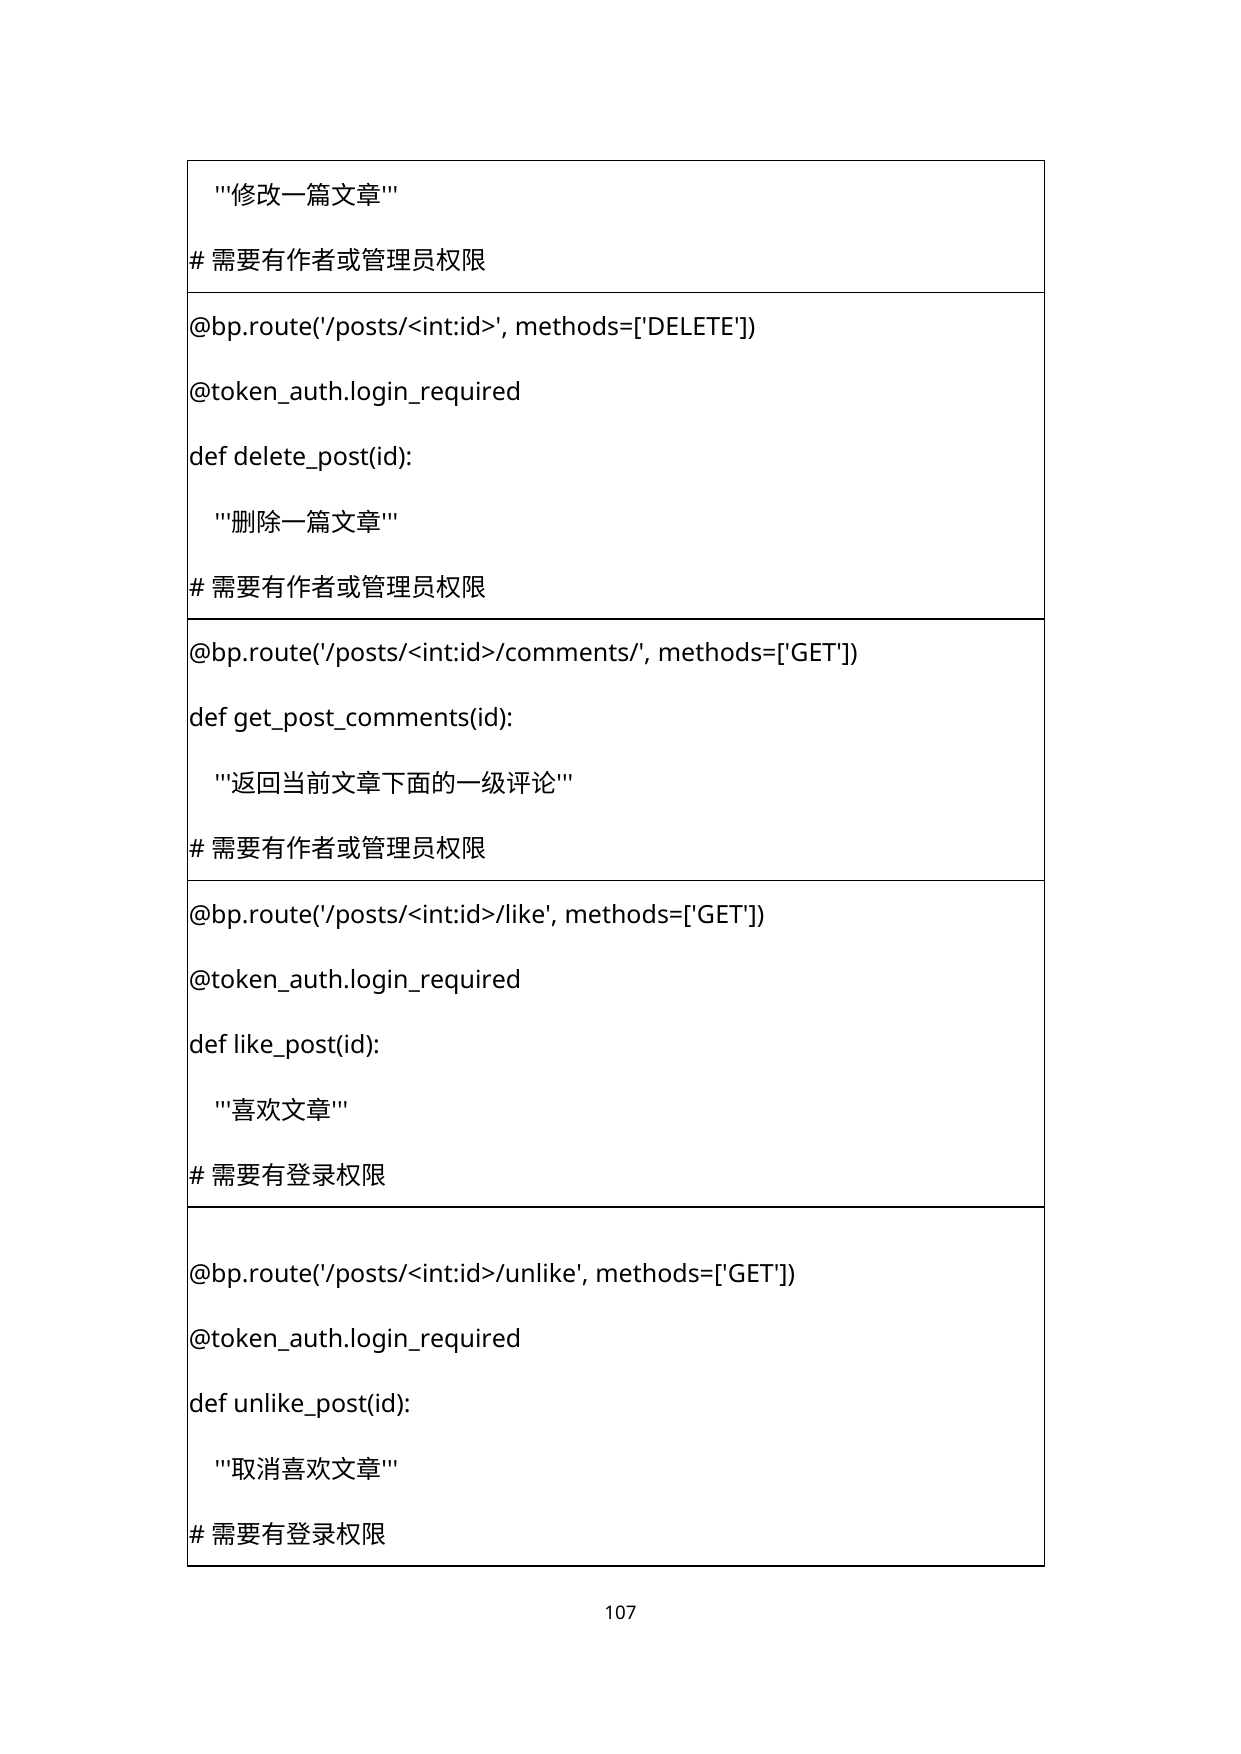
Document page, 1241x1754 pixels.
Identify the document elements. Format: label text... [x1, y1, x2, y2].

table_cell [188, 161, 1044, 291]
table_cell @bp.route('/posts/<int:id>', methods=['DELETE']) @token_auth.login_required def delete_post(id): '''删除一篇文章''' # 需要有作者或管理员权限 [188, 293, 1044, 618]
table_cell @bp.route('/posts/<int:id>/unlike', methods=['GET']) @token_auth.login_required def unlike_post(id): '''取消喜欢文章''' # 需要有登录权限 [188, 1208, 1044, 1565]
table_cell @bp.route('/posts/<int:id>/like', methods=['GET']) @token_auth.login_required def like_post(id): '''喜欢文章''' # 需要有登录权限 [188, 881, 1044, 1206]
table_cell @bp.route('/posts/<int:id>/comments/', methods=['GET']) def get_post_comments(id): '''返回当前文章下面的一级评论''' # 需要有作者或管理员权限 [188, 620, 1044, 879]
